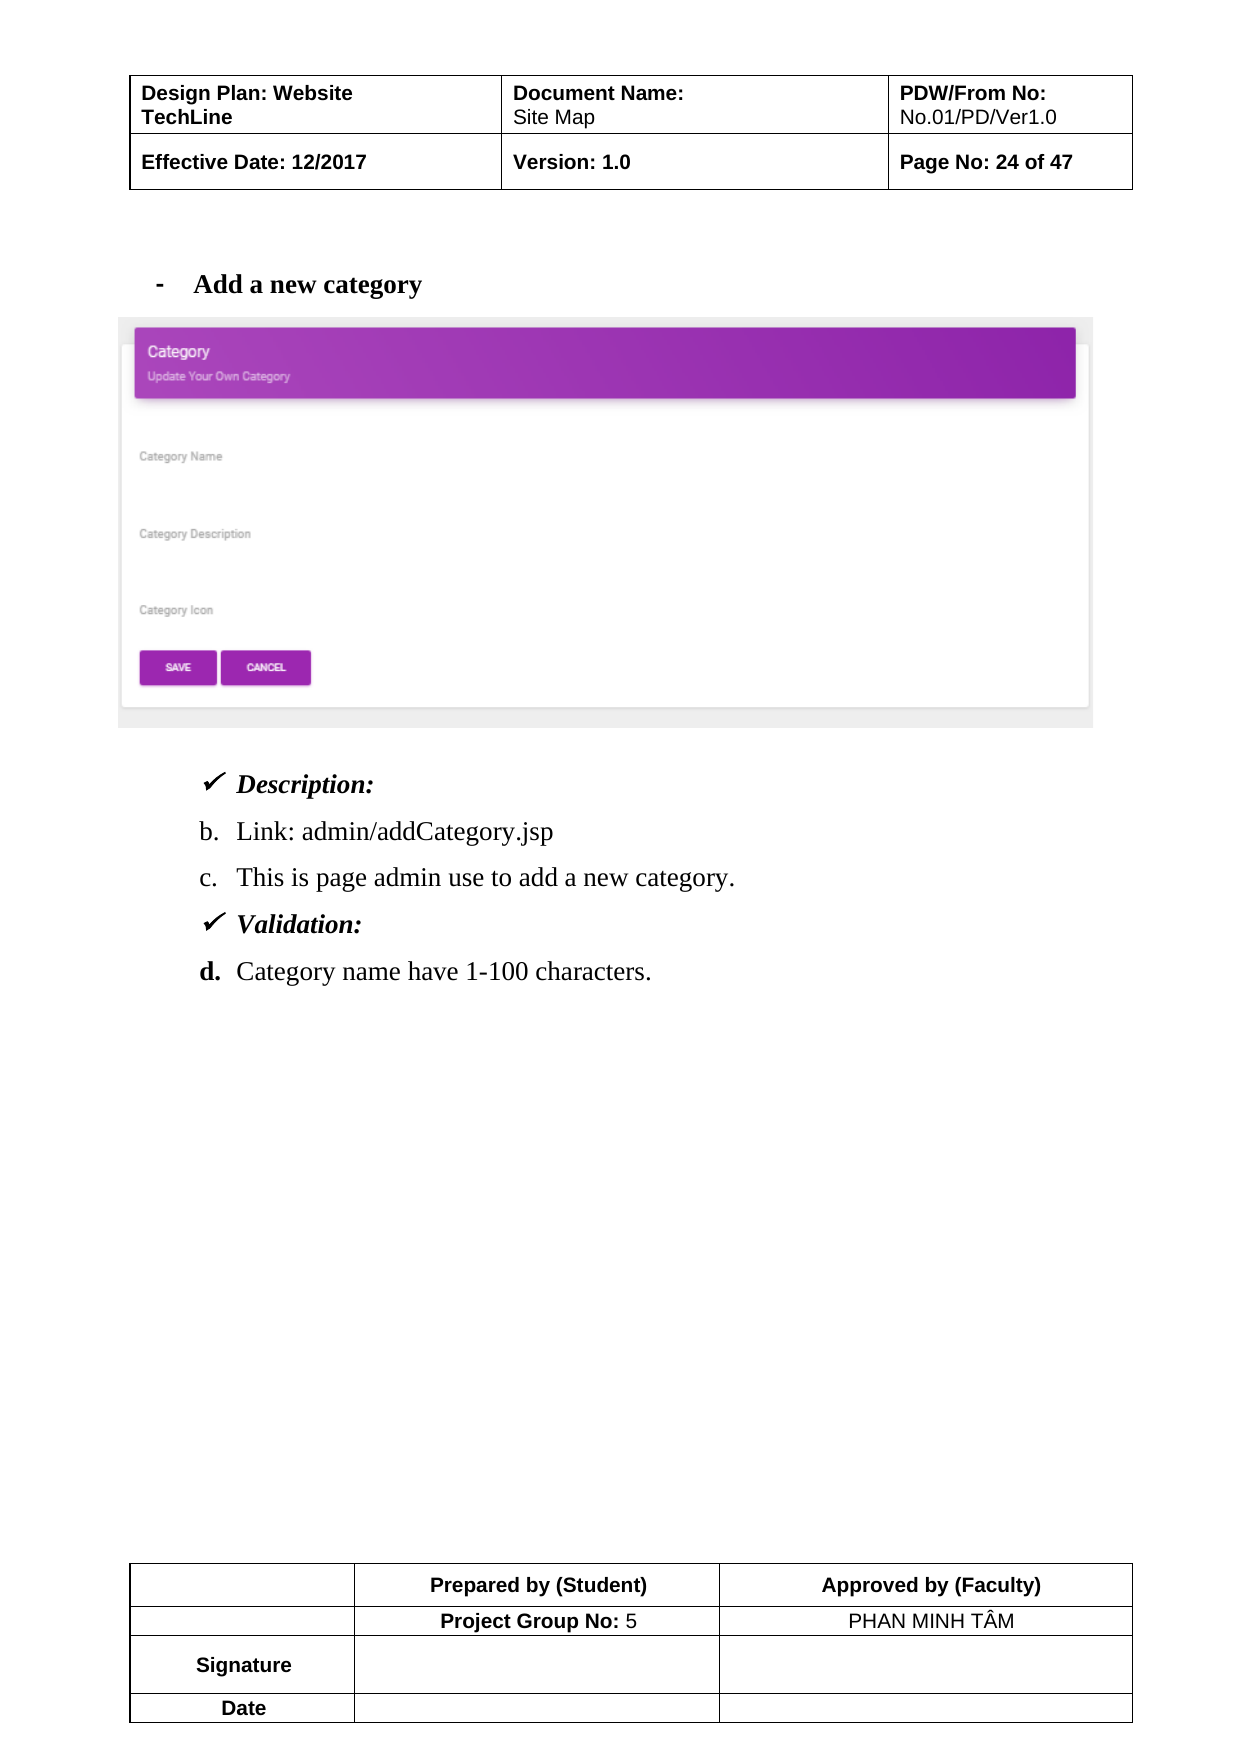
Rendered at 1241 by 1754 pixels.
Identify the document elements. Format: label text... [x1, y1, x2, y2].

list Validation: [199, 908, 1152, 939]
list Description: [199, 768, 1152, 799]
list Add a new category [156, 268, 1152, 301]
list Category name have 1-100 characters. [199, 955, 1152, 986]
list This is page admin use to add a new category. [199, 862, 1152, 893]
list Link: admin/addCategory.jsp [199, 815, 1152, 846]
picture [118, 317, 1094, 728]
